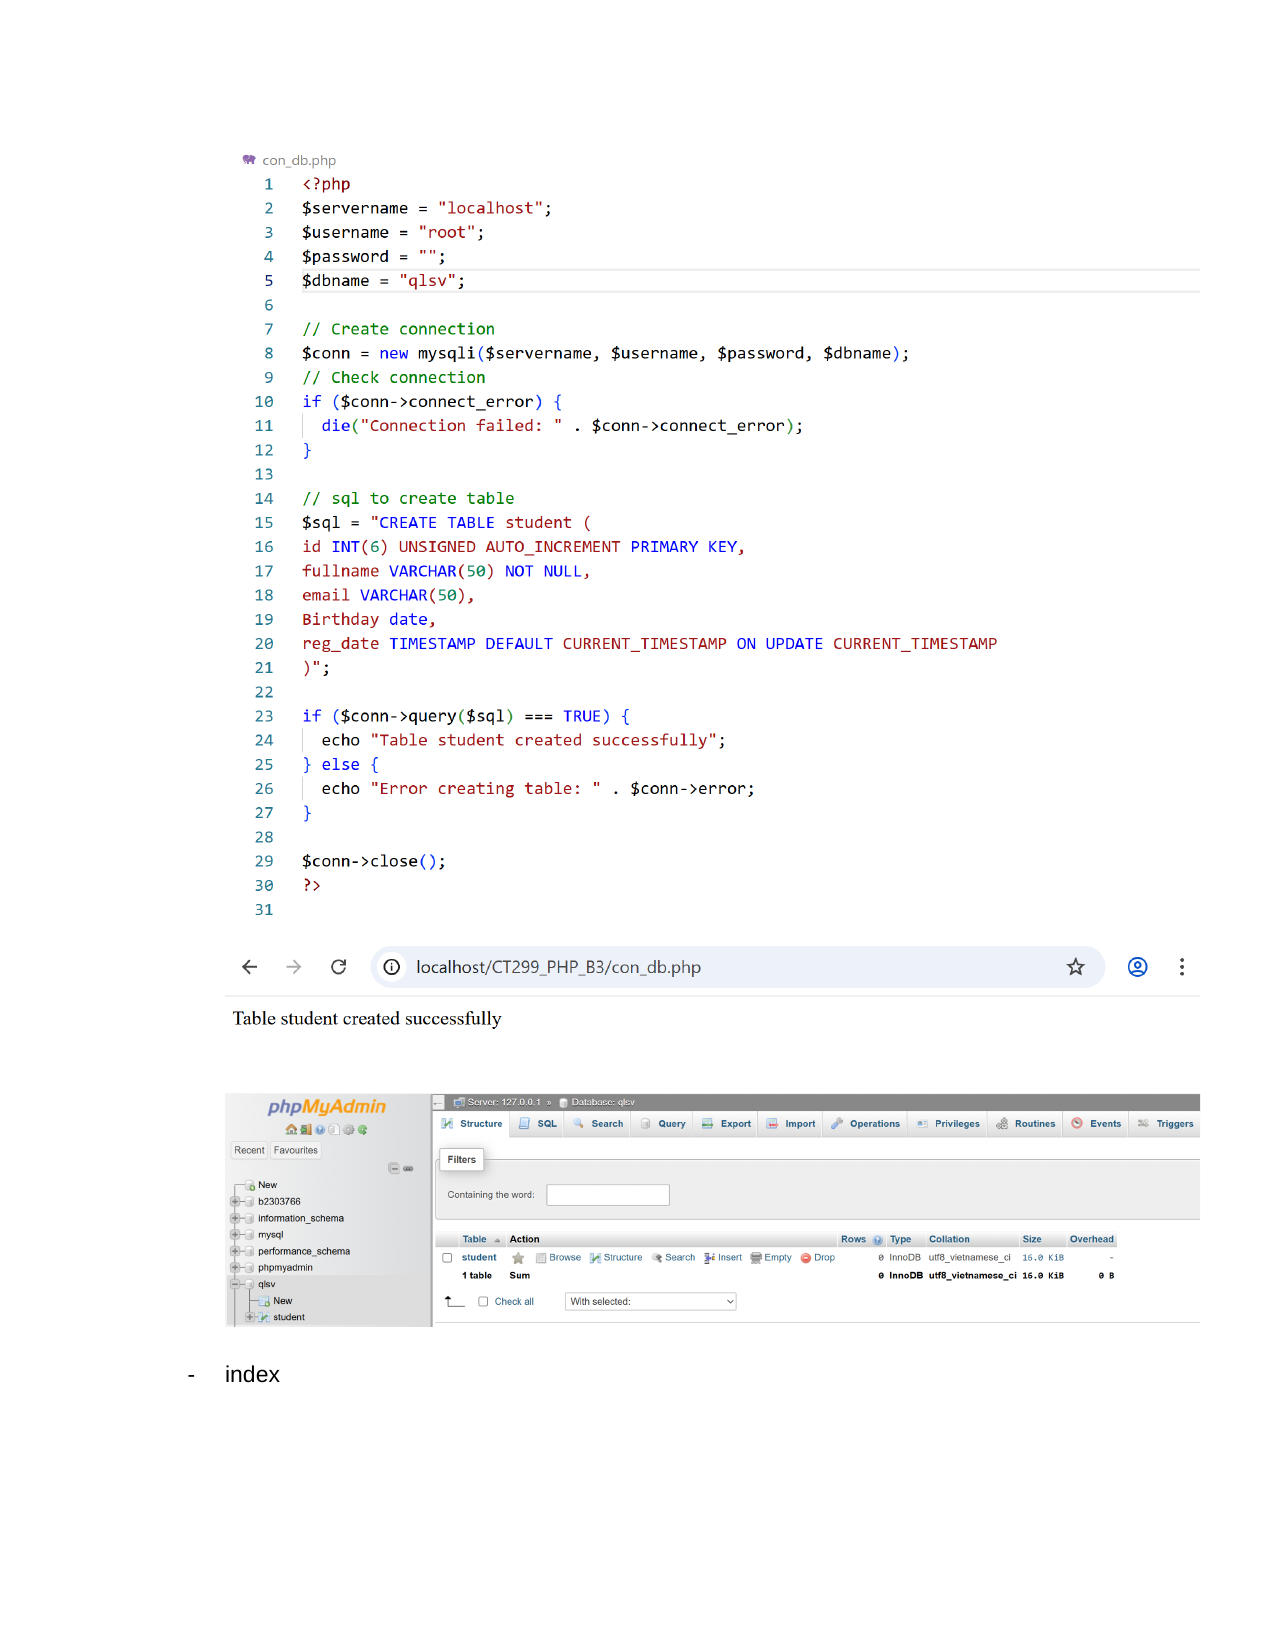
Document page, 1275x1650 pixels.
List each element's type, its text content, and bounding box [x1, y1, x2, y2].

picture [225, 1093, 1200, 1327]
list index [187, 1361, 1125, 1387]
picture [225, 150, 1200, 940]
picture [225, 943, 1200, 1090]
